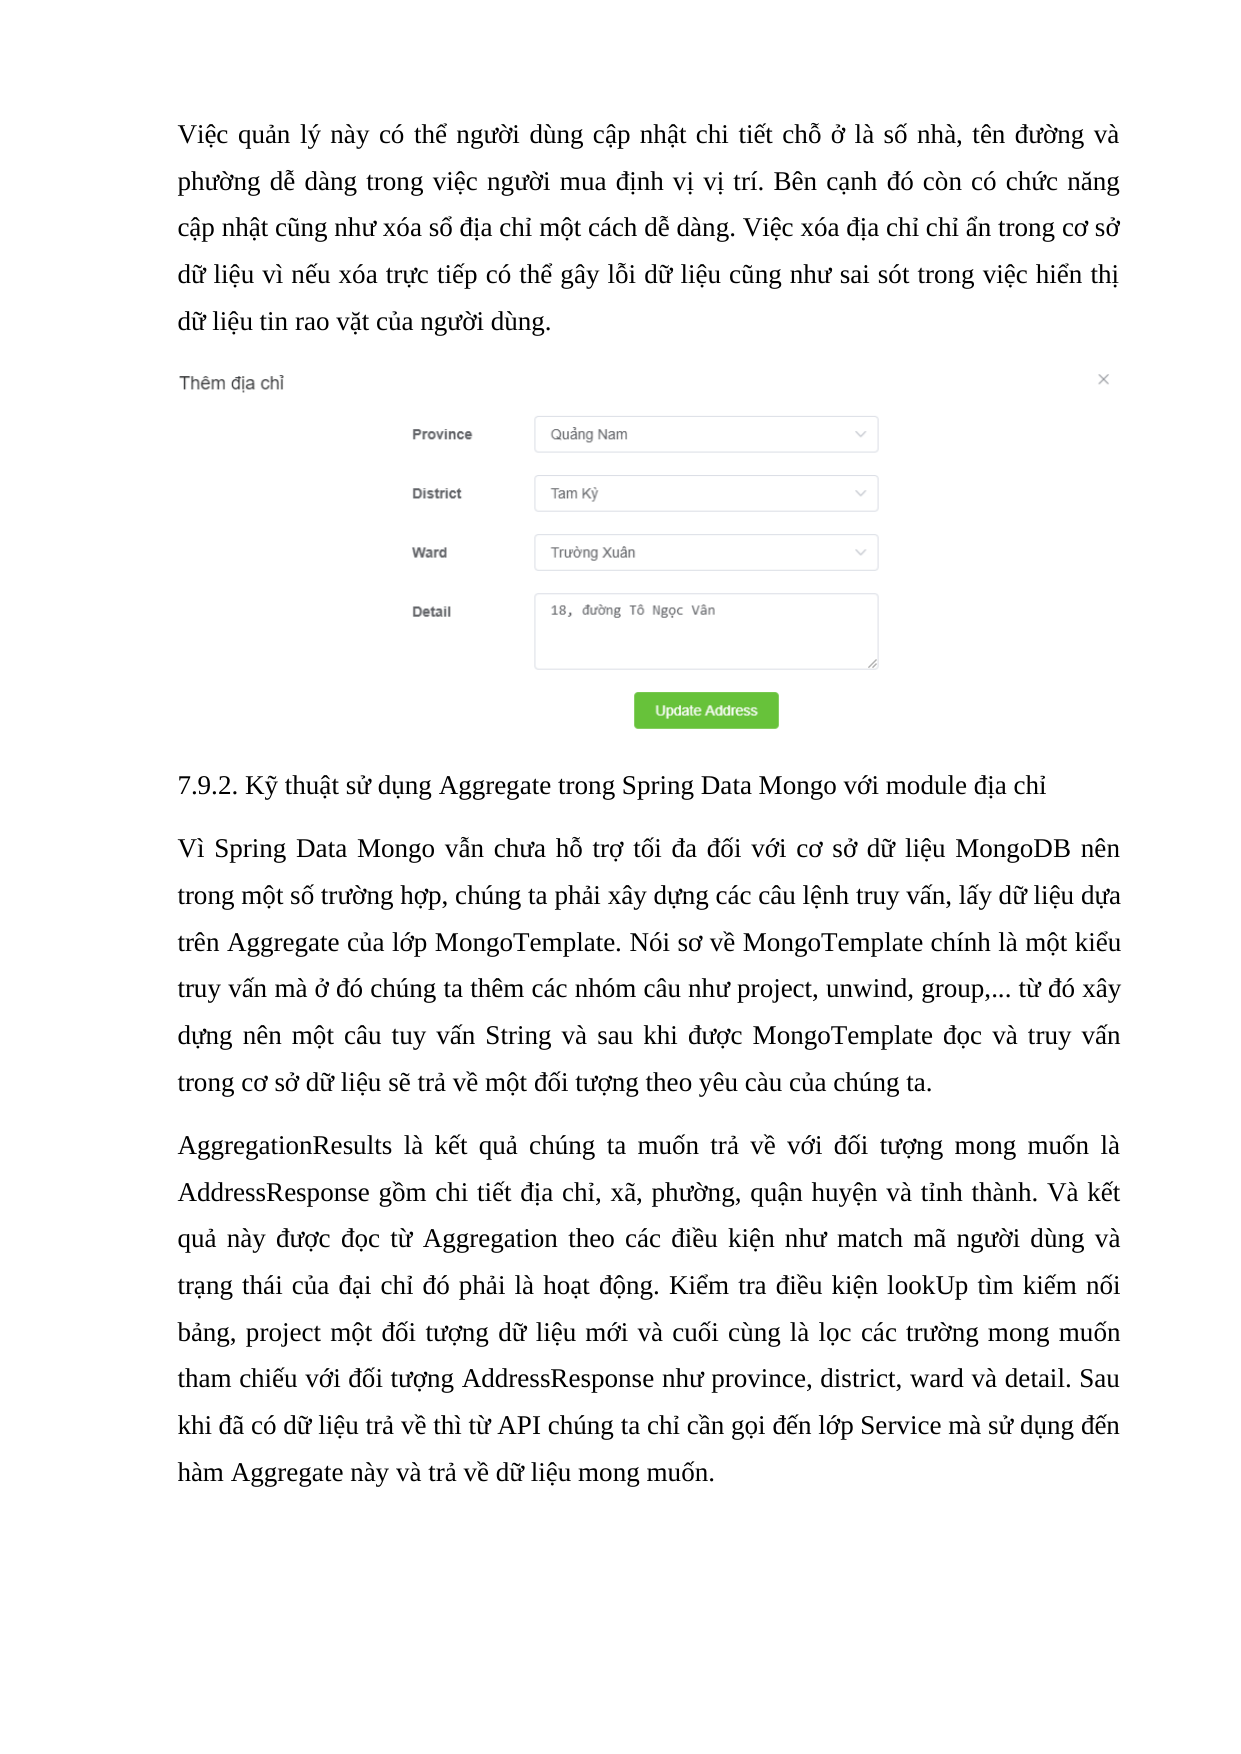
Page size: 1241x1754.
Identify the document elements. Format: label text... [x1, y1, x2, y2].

text 7.9.2. Kỹ thuật sử dụng Aggregate trong Spring Data Mongo với module địa chỉ [177, 769, 1122, 800]
picture [177, 368, 1123, 739]
text AggregationResults là kết quả chúng ta muốn trả về với đối tượng mong muốn là AddressResponse gồm chi tiết địa chỉ, xã, phường, quận huyện và tỉnh thành. Và kết quả này được đọc từ Aggregation theo các điều kiện như match mã người dùng và trạng thái của đại chỉ đó phải là hoạt động. Kiểm tra điều kiện lookUp tìm kiếm nối bảng, project một đối tượng dữ liệu mới và cuối cùng là lọc các trường mong muốn tham chiếu với đối tượng AddressResponse như province, district, ward và detail. Sau khi đã có dữ liệu trả về thì từ API chúng ta chỉ cần gọi đến lớp Service mà sử dụng đến hàm Aggregate này và trả về dữ liệu mong muốn. [177, 1129, 1122, 1487]
text Việc quản lý này có thể người dùng cập nhật chi tiết chỗ ở là số nhà, tên đường và phường dễ dàng trong việc người mua định vị vị trí. Bên cạnh đó còn có chức năng cập nhật cũng như xóa sổ địa chỉ một cách dễ dàng. Việc xóa địa chỉ chỉ ẩn trong cơ sở dữ liệu vì nếu xóa trực tiếp có thể gây lỗi dữ liệu cũng như sai sót trong việc hiển thị dữ liệu tin rao vặt của người dùng. [177, 118, 1122, 336]
text Vì Spring Data Mongo vẫn chưa hỗ trợ tối đa đối với cơ sở dữ liệu MongoDB nên trong một số trường hợp, chúng ta phải xây dựng các câu lệnh truy vấn, lấy dữ liệu dựa trên Aggregate của lớp MongoTemplate. Nói sơ về MongoTemplate chính là một kiểu truy vấn mà ở đó chúng ta thêm các nhóm câu như project, unwind, group,... từ đó xây dựng nên một câu tuy vấn String và sau khi được MongoTemplate đọc và truy vấn trong cơ sở dữ liệu sẽ trả về một đối tượng theo yêu càu của chúng ta. [177, 832, 1122, 1097]
